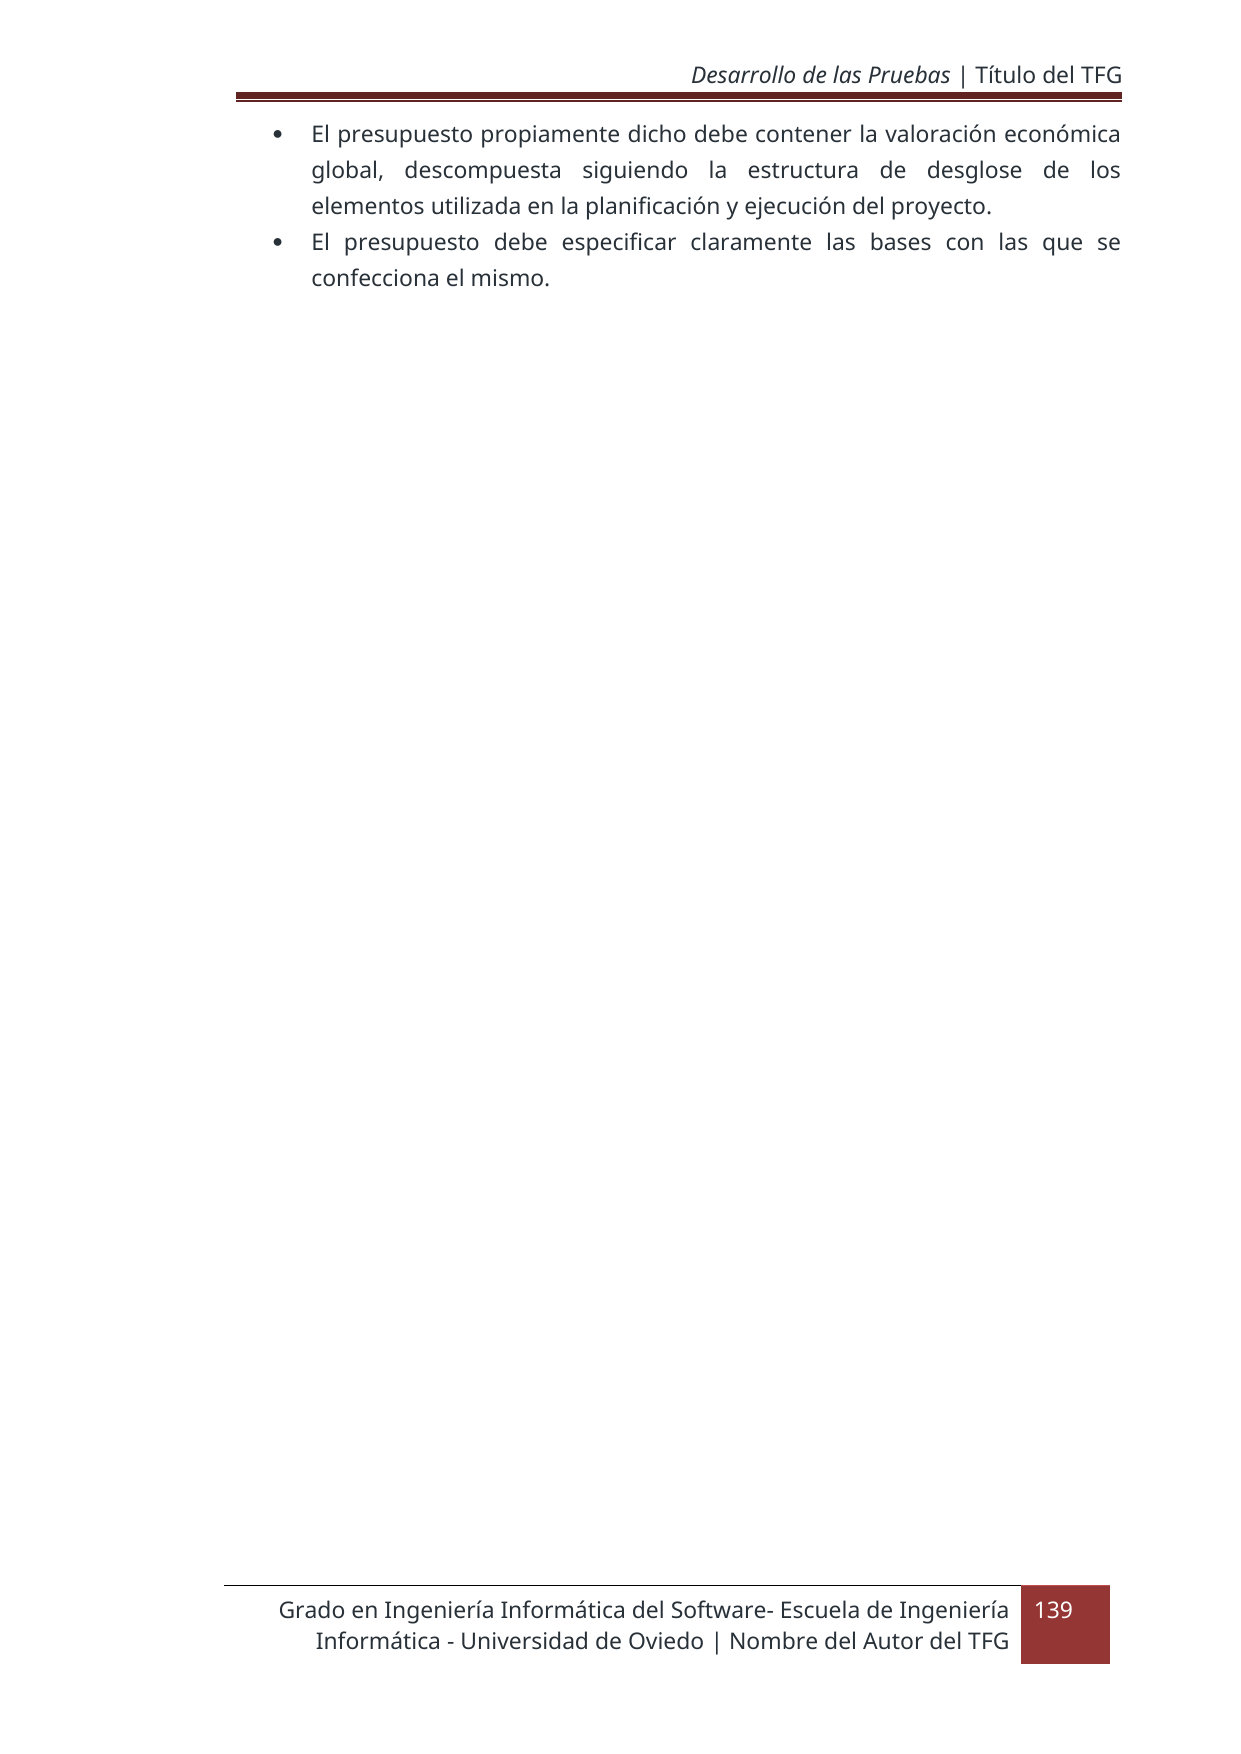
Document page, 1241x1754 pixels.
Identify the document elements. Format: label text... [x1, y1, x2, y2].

list El presupuesto propiamente dicho debe contener la valoración económica global, descompuesta siguiendo la estructura de desglose de los elementos utilizada en la planificación y ejecución del proyecto. [274, 118, 1122, 221]
list El presupuesto debe especificar claramente las bases con las que se confecciona el mismo. [274, 226, 1122, 293]
